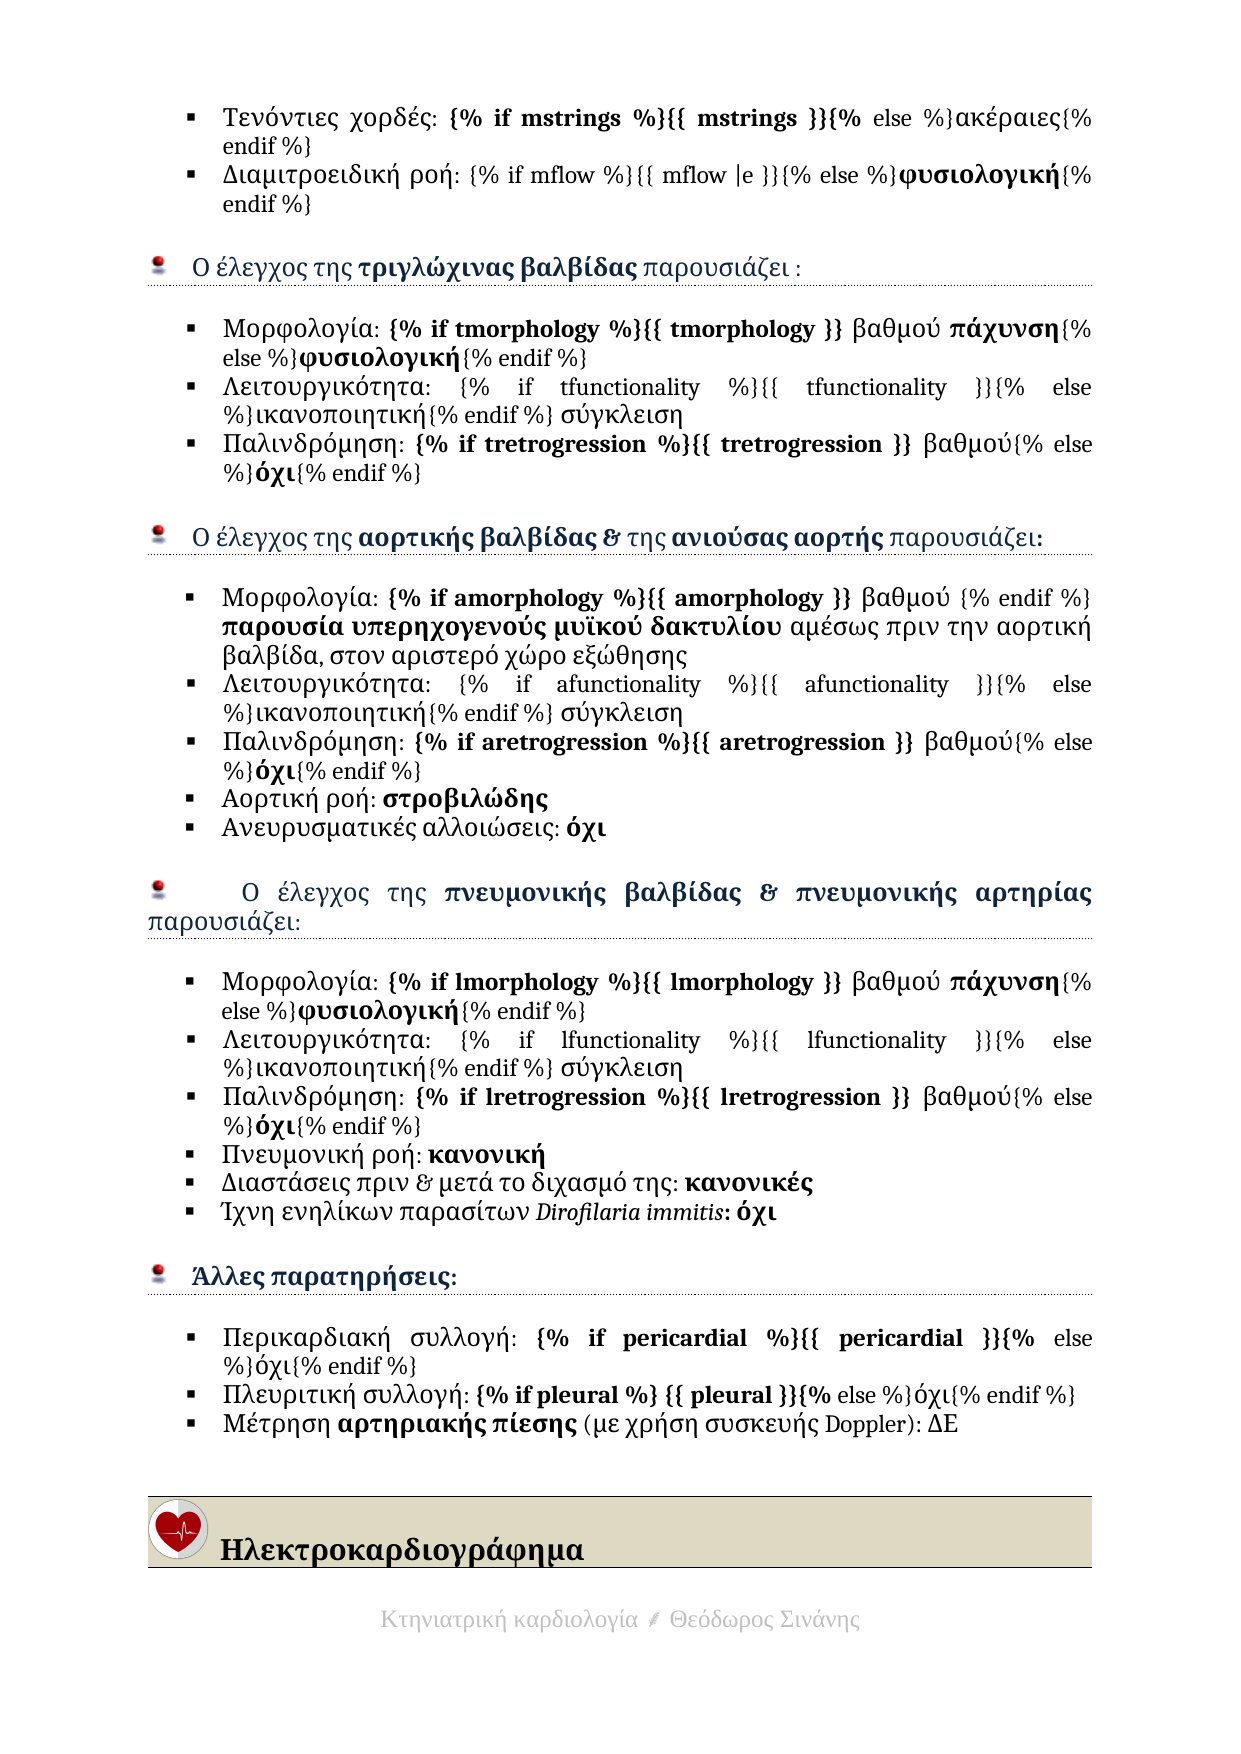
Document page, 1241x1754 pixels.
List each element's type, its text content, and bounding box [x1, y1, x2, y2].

list Λειτουργικότητα: {% if afunctionality %}{{ afunctionality }}{% else %}ικανοποιητική{% endif %} σύγκλειση [185, 670, 1092, 728]
text Ο έλεγχος της τριγλώχινας βαλβίδας παρουσιάζει : [148, 247, 1092, 286]
list Λειτουργικότητα: {% if tfunctionality %}{{ tfunctionality }}{% else %}ικανοποιητική{% endif %} σύγκλειση [185, 372, 1092, 430]
list Μέτρηση αρτηριακής πίεσης (με χρήση συσκευής Doppler): ΔΕ [185, 1410, 1092, 1438]
picture [147, 1499, 209, 1560]
list Μορφολογία: {% if lmorphology %}{{ lmorphology }} βαθμού πάχυνση{% else %}φυσιολογική{% endif %} [184, 968, 1092, 1026]
list Λειτουργικότητα: {% if lfunctionality %}{{ lfunctionality }}{% else %}ικανοποιητική{% endif %} σύγκλειση [185, 1026, 1092, 1083]
list Παλινδρόμηση: {% if lretrogression %}{{ lretrogression }} βαθμού{% else %}όχι{% endif %} [185, 1083, 1092, 1141]
list Ίχνη ενηλίκων παρασίτων Dirofilaria immitis: όχι [184, 1198, 1092, 1227]
text Ο έλεγχος της αορτικής βαλβίδας & της ανιούσας αορτής παρουσιάζει: [148, 516, 1092, 555]
text Άλλες παρατηρήσεις: [148, 1256, 1092, 1295]
text Ο έλεγχος της πνευμονικής βαλβίδας & πνευμονικής αρτηρίας παρουσιάζει: [148, 872, 1092, 939]
list Διαστάσεις πριν & μετά το διχασμό της: κανονικές [184, 1169, 1092, 1198]
list Πνευμονική ροή: κανονική [184, 1141, 1092, 1169]
text Ηλεκτροκαρδιογράφημα [148, 1497, 1092, 1567]
picture [147, 871, 170, 902]
list Μορφολογία: {% if amorphology %}{{ amorphology }} βαθμού {% endif %} παρουσία υπερηχογενούς μυϊκού δακτυλίου αμέσως πριν την αορτική βαλβίδα, στον αριστερό χώρο εξώθησης [184, 584, 1092, 670]
list Μορφολογία: {% if tmorphology %}{{ tmorphology }} βαθμού πάχυνση{% else %}φυσιολογική{% endif %} [185, 315, 1092, 372]
list Παλινδρόμηση: {% if tretrogression %}{{ tretrogression }} βαθμού{% else %}όχι{% endif %} [185, 430, 1092, 487]
list Διαμιτροειδική ροή: {% if mflow %}{{ mflow |e }}{% else %}φυσιολογική{% endif %} [185, 161, 1092, 218]
list Παλινδρόμηση: {% if aretrogression %}{{ aretrogression }} βαθμού{% else %}όχι{% endif %} [185, 728, 1092, 785]
list Αορτική ροή: στροβιλώδης [184, 785, 1092, 814]
picture [147, 1255, 170, 1286]
list Ανευρυσματικές αλλοιώσεις: όχι [184, 814, 1092, 843]
list Πλευριτική συλλογή: {% if pleural %} {{ pleural }}{% else %}όχι{% endif %} [185, 1381, 1092, 1410]
picture [147, 247, 170, 277]
picture [147, 516, 170, 546]
list Τενόντιες χορδές: {% if mstrings %}{{ mstrings }}{% else %}ακέραιες{% endif %} [185, 103, 1092, 161]
list Περικαρδιακή συλλογή: {% if pericardial %}{{ pericardial }}{% else %}όχι{% endif %} [185, 1323, 1092, 1381]
